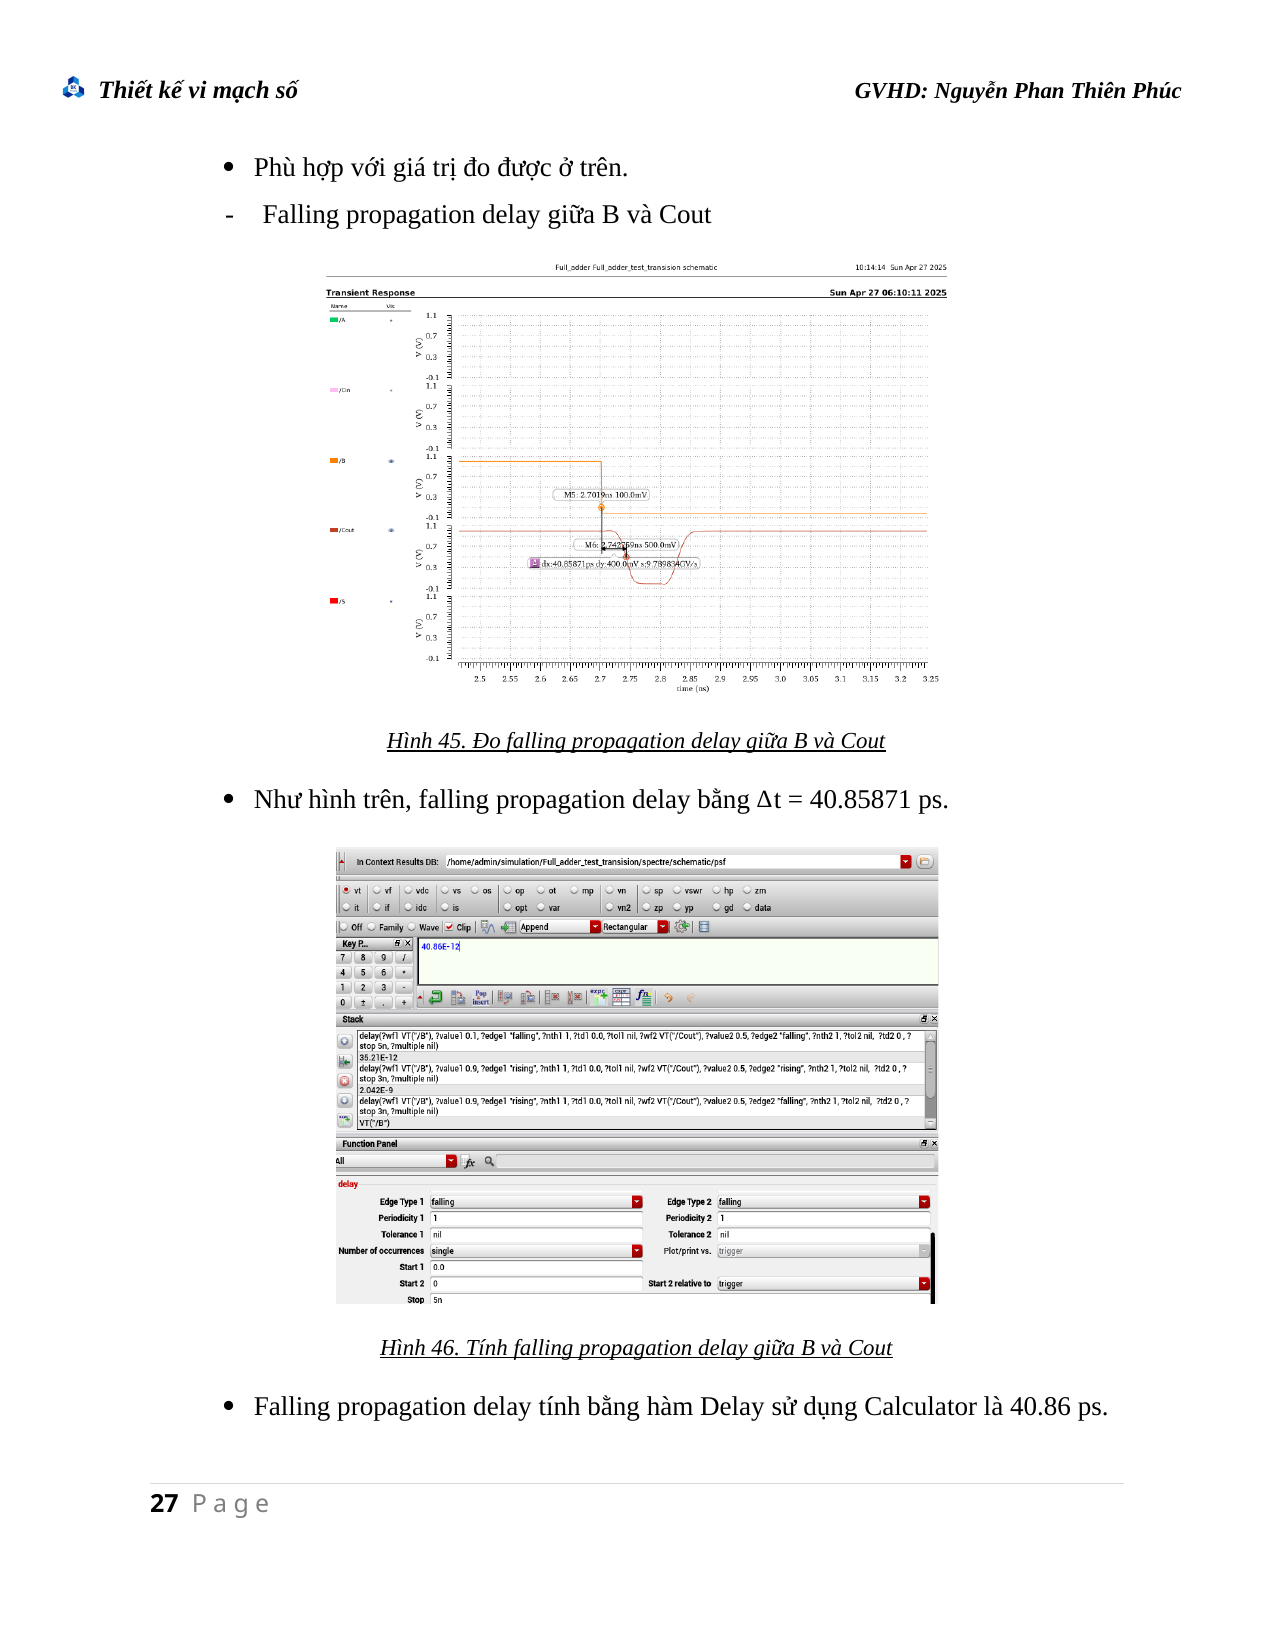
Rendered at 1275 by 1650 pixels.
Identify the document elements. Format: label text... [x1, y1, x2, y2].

picture [61, 75, 86, 99]
text Hình 46. Tính falling propagation delay giữa B và Cout [150, 1334, 1124, 1360]
list Falling propagation delay giữa B và Cout [225, 198, 1124, 229]
text Hình 45. Đo falling propagation delay giữa B và Cout [150, 727, 1124, 754]
picture [336, 847, 939, 1304]
list Falling propagation delay tính bằng hàm Delay sử dụng Calculator là 40.86 ps. [224, 1390, 1124, 1421]
list Phù hợp với giá trị đo được ở trên. [224, 151, 1124, 182]
picture [317, 261, 957, 697]
list Như hình trên, falling propagation delay bằng t = 40.85871 ps. [224, 784, 1124, 815]
